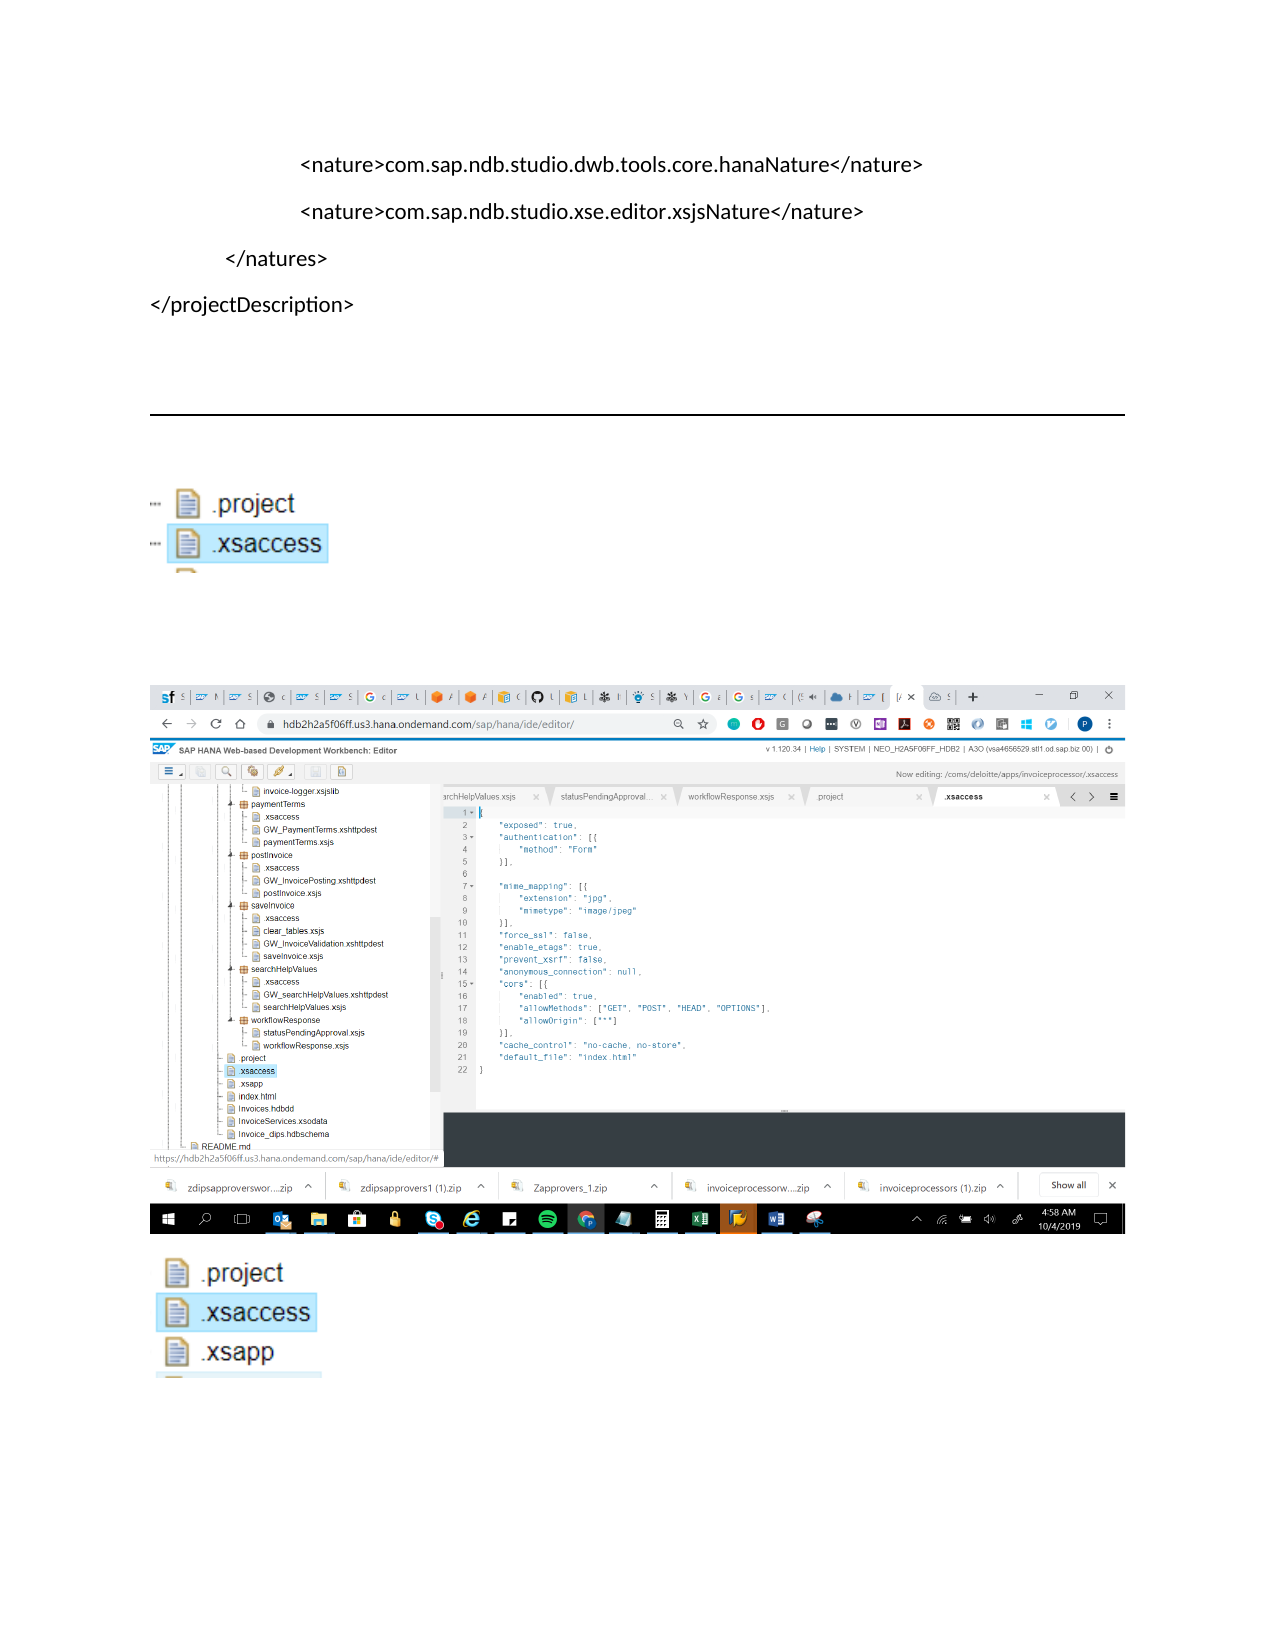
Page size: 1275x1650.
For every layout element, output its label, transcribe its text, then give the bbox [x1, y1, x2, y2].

text </natures> [150, 244, 1125, 272]
picture [150, 1252, 369, 1378]
text <nature>com.sap.ndb.studio.xse.editor.xsjsNature</nature> [150, 197, 1125, 225]
text </projectDescription> [150, 291, 1125, 319]
picture [150, 685, 1125, 1234]
picture [150, 481, 404, 573]
text <nature>com.sap.ndb.studio.dwb.tools.core.hanaNature</nature> [150, 150, 1125, 178]
